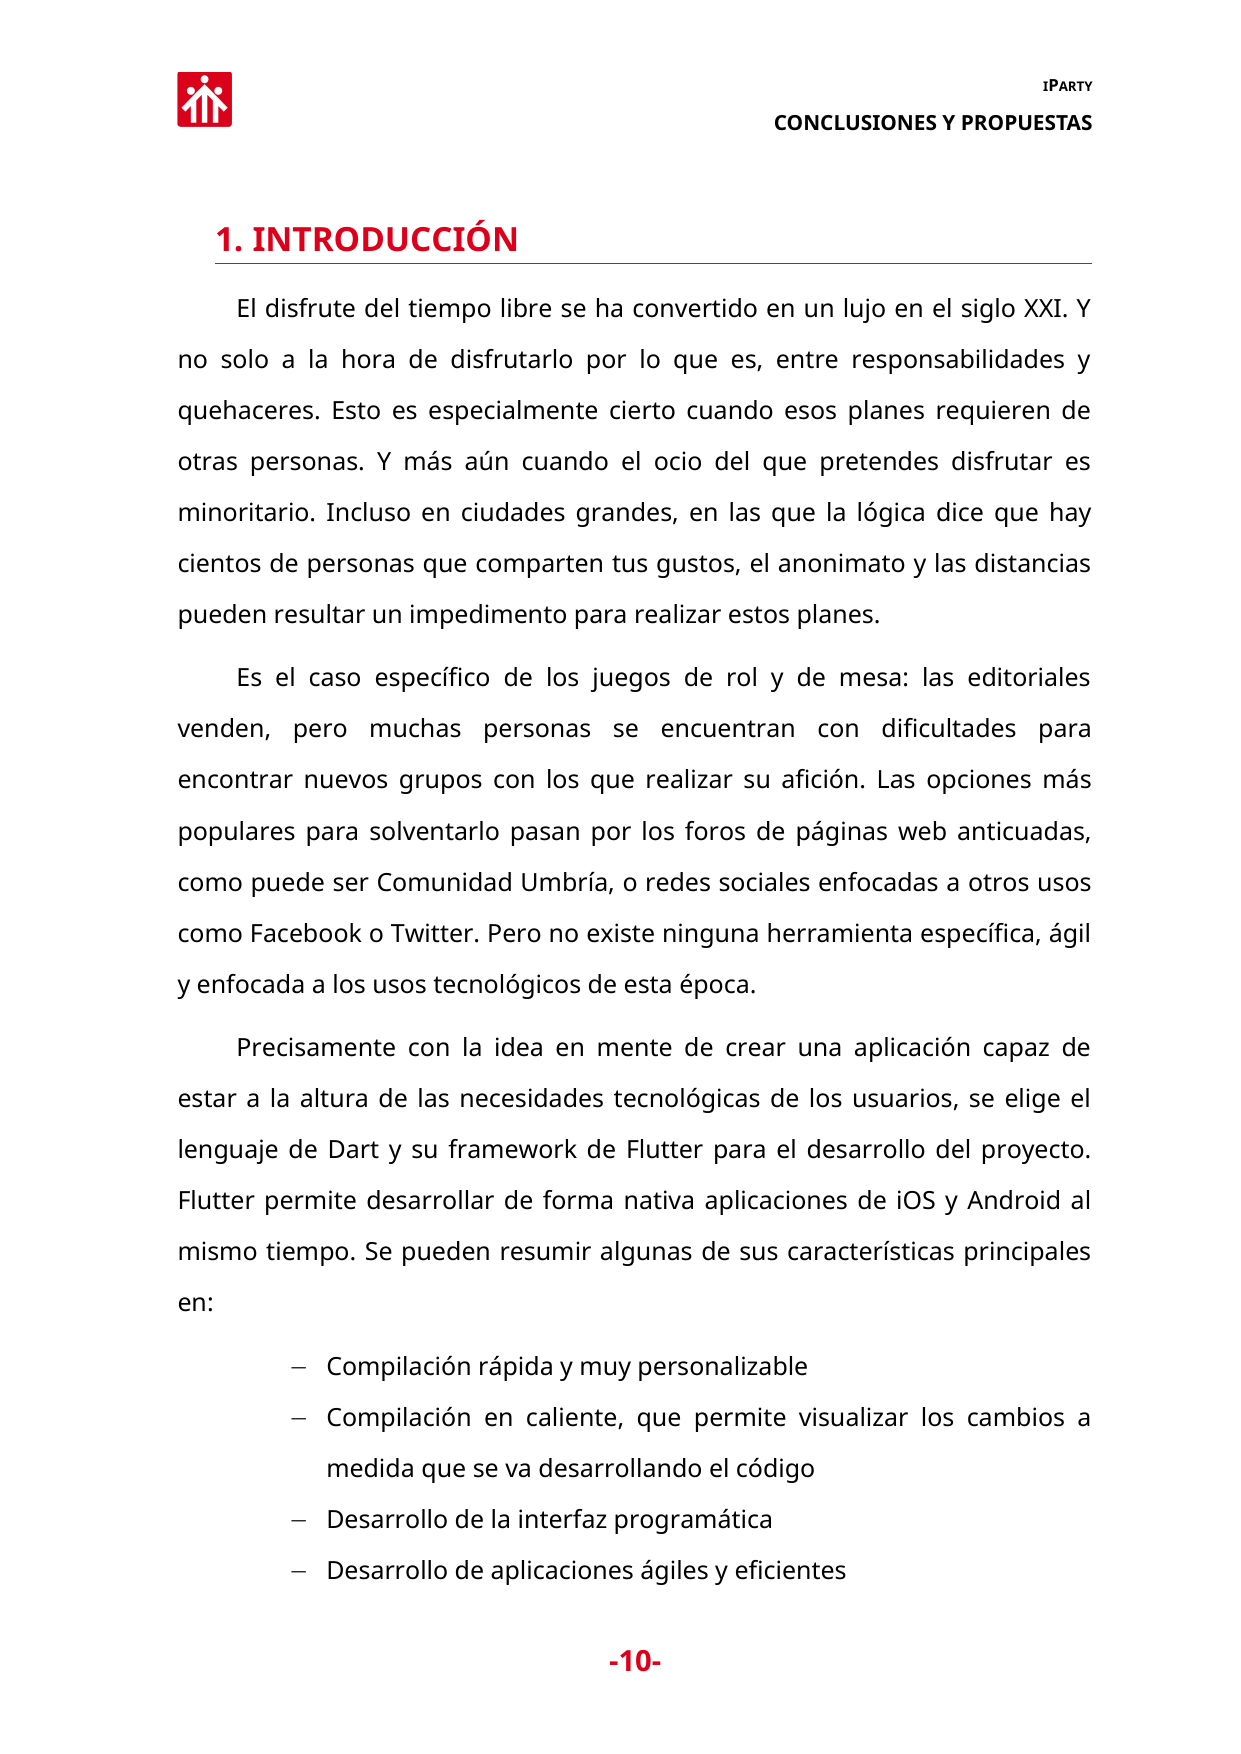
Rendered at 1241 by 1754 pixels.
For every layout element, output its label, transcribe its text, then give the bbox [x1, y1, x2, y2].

text Es el caso específico de los juegos de rol y de mesa: las editoriales venden, pero muchas personas se encuentran con dificultades para encontrar nuevos grupos con los que realizar su afición. Las opciones más populares para solventarlo pasan por los foros de páginas web anticuadas, como puede ser Comunidad Umbría, o redes sociales enfocadas a otros usos como Facebook o Twitter. Pero no existe ninguna herramienta específica, ágil y enfocada a los usos tecnológicos de esta época. [177, 660, 1092, 1000]
list Desarrollo de la interfaz programática [288, 1502, 1092, 1536]
picture [177, 72, 232, 127]
subtitle Introducción [215, 216, 1092, 263]
text Precisamente con la idea en mente de crear una aplicación capaz de estar a la altura de las necesidades tecnológicas de los usuarios, se elige el lenguaje de Dart y su framework de Flutter para el desarrollo del proyecto. Flutter permite desarrollar de forma nativa aplicaciones de iOS y Android al mismo tiempo. Se pueden resumir algunas de sus características principales en: [177, 1030, 1092, 1319]
list Compilación en caliente, que permite visualizar los cambios a medida que se va desarrollando el código [288, 1400, 1092, 1485]
list Compilación rápida y muy personalizable [288, 1349, 1092, 1383]
list Desarrollo de aplicaciones ágiles y eficientes [288, 1553, 1092, 1587]
text El disfrute del tiempo libre se ha convertido en un lujo en el siglo XXI. Y no solo a la hora de disfrutarlo por lo que es, entre responsabilidades y quehaceres. Esto es especialmente cierto cuando esos planes requieren de otras personas. Y más aún cuando el ocio del que pretendes disfrutar es minoritario. Incluso en ciudades grandes, en las que la lógica dice que hay cientos de personas que comparten tus gustos, el anonimato y las distancias pueden resultar un impedimento para realizar estos planes. [177, 290, 1092, 631]
